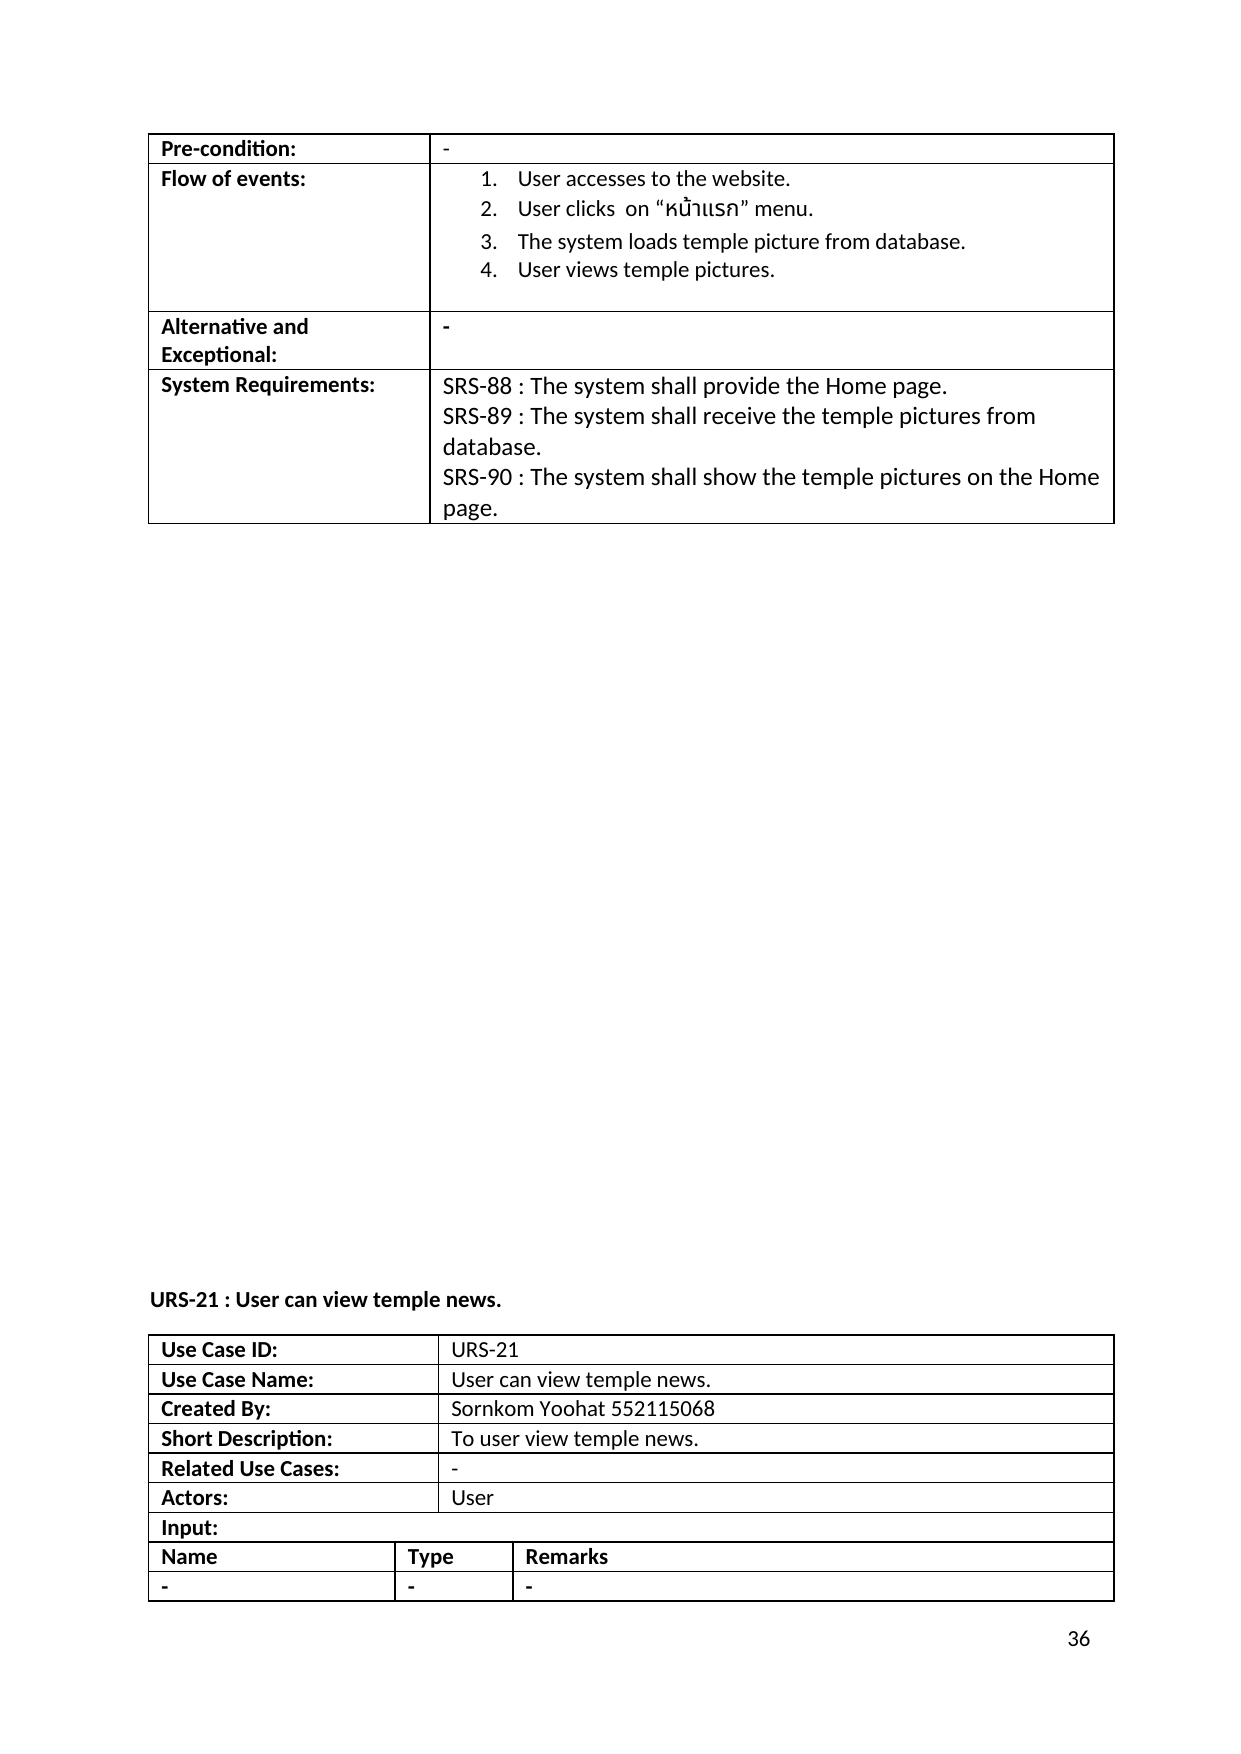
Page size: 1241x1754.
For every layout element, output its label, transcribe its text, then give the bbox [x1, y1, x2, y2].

table_cell - [396, 1572, 512, 1600]
table_cell Flow of events: [149, 164, 429, 311]
table_cell Sornkom Yoohat 552115068 [439, 1395, 1113, 1423]
table_cell User can view temple news. [439, 1365, 1113, 1393]
table_cell Created By: [149, 1395, 438, 1423]
table_cell - [431, 135, 1113, 162]
table_cell - [514, 1572, 1113, 1600]
table_cell Remarks [514, 1543, 1113, 1571]
table_cell - [431, 312, 1113, 368]
table_cell Input: [149, 1513, 1113, 1541]
table_cell System Requirements: [149, 370, 429, 523]
table_header Use Case ID: [149, 1336, 438, 1363]
table_cell Pre-condition: [149, 135, 429, 162]
table_cell Short Description: [149, 1424, 438, 1452]
table_cell Related Use Cases: [149, 1454, 438, 1482]
table_header URS-21 [439, 1336, 1113, 1363]
table_cell User accesses to the website. User clicks on “หน้าแรก” menu. The system loads temple picture from database. User views temple pictures. [431, 164, 1113, 311]
table_cell To user view temple news. [439, 1424, 1113, 1452]
table_cell SRS-88 : The system shall provide the Home page. SRS-89 : The system shall receive the temple pictures from database. SRS-90 : The system shall show the temple pictures on the Home page. [431, 370, 1113, 523]
table_cell - [439, 1454, 1113, 1482]
text URS-21 : User can view temple news. [150, 1285, 1090, 1313]
table_cell Use Case Name: [149, 1365, 438, 1393]
table_cell User [439, 1483, 1113, 1511]
table_cell Actors: [149, 1483, 438, 1511]
table_cell Type [396, 1543, 512, 1571]
table_cell - [149, 1572, 394, 1600]
table_cell Name [149, 1543, 394, 1571]
table_cell Alternative and Exceptional: [149, 312, 429, 368]
